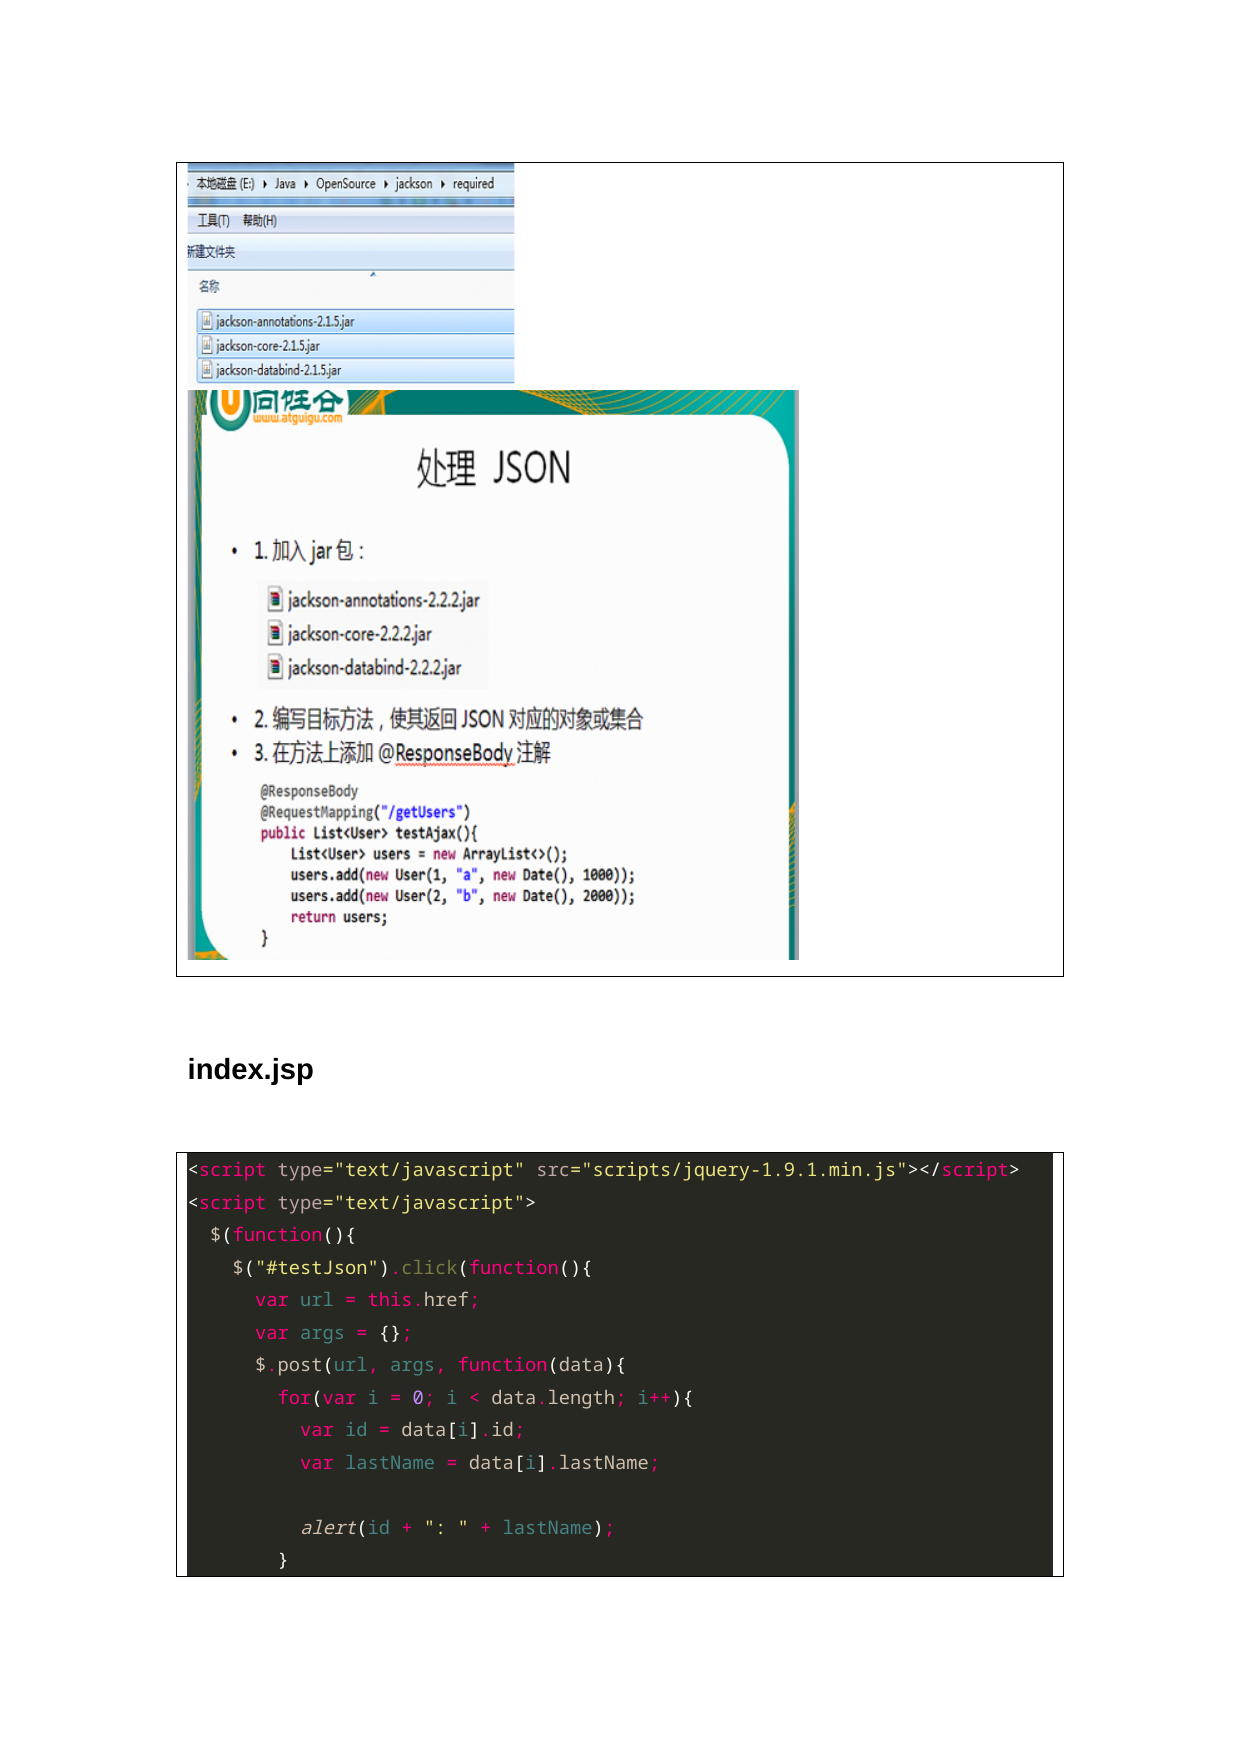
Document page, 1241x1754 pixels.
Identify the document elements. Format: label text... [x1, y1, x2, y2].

picture [187, 390, 799, 960]
picture [187, 163, 515, 388]
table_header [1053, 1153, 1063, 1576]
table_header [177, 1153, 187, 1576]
table_header [177, 163, 1063, 976]
subtitle index.jsp [187, 1036, 1053, 1101]
